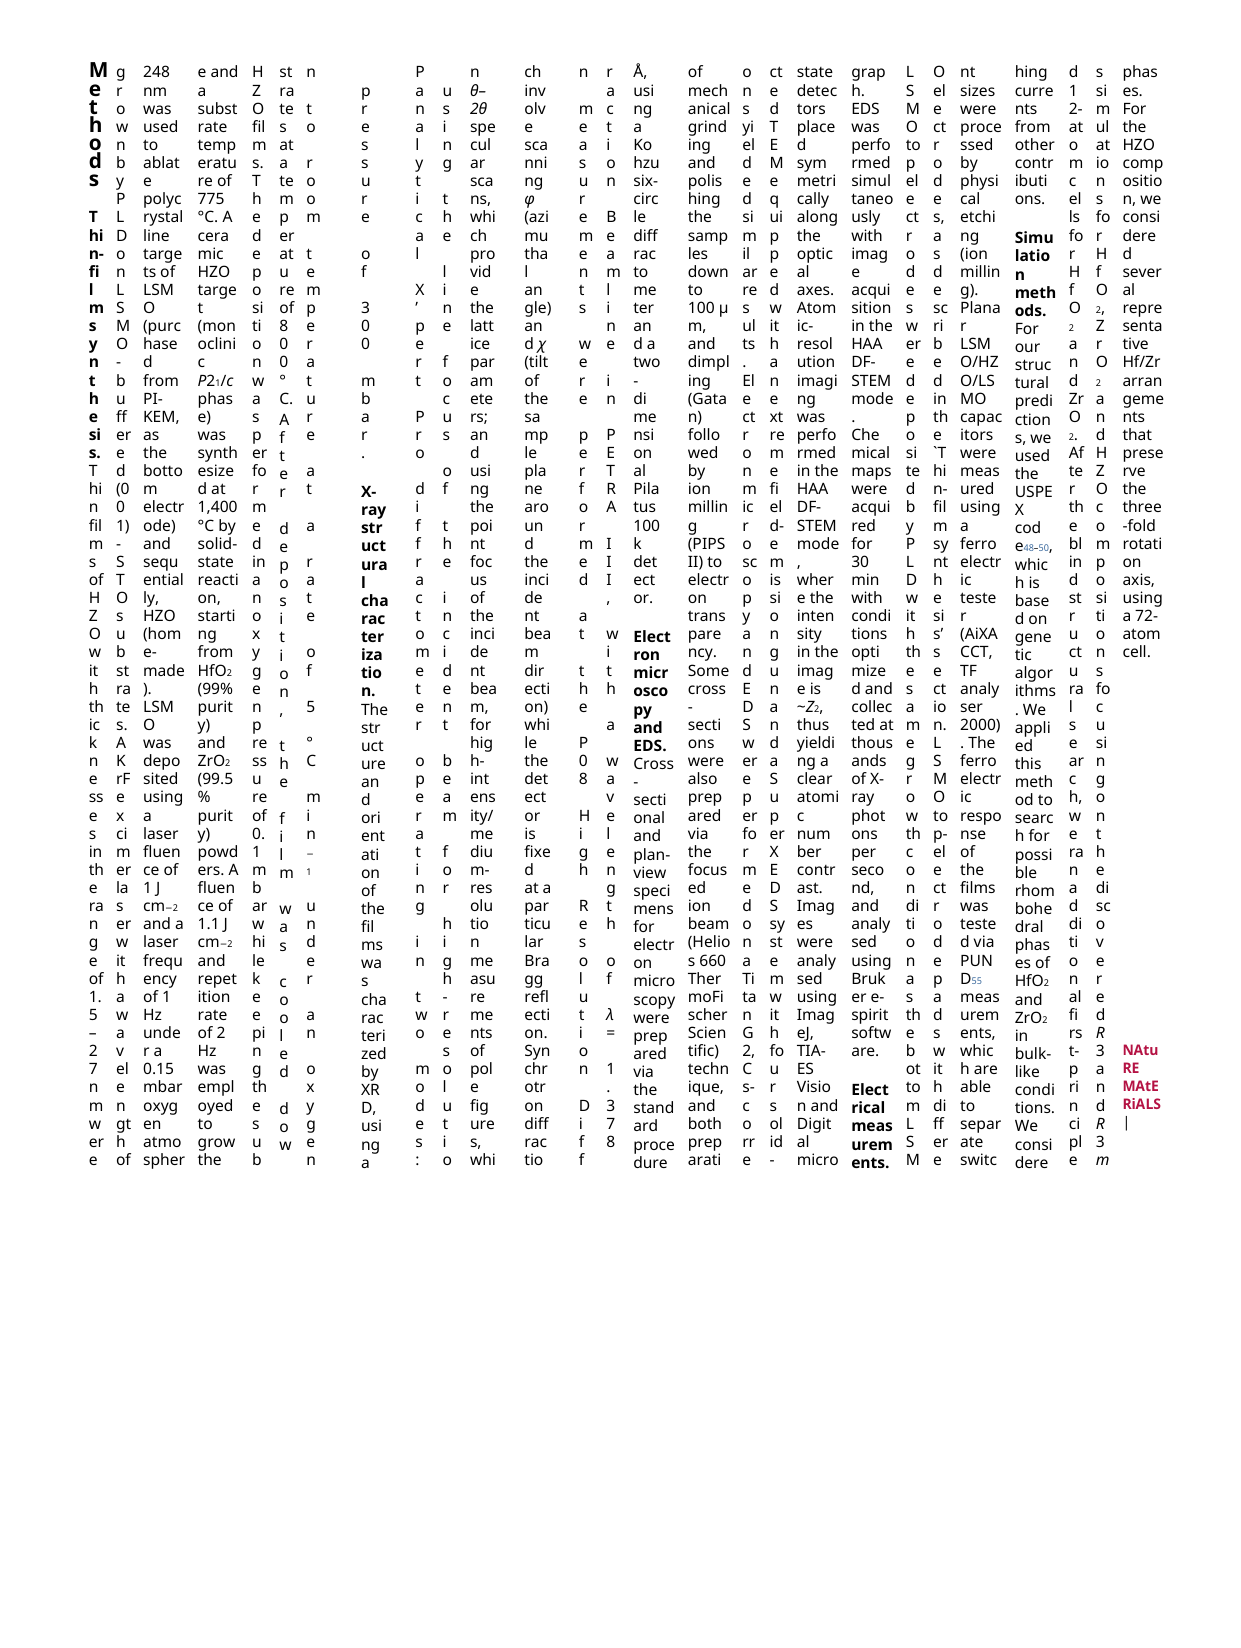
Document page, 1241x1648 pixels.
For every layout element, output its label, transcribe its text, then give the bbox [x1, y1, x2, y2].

text Simulation methods. For our structural predictions, we used the USPEX code48–50, which is based on genetic algorithms. We applied this method to search for possible rhombohedral phases of HfO2 and ZrO2 in bulk-like conditions. We considered 12-atom cells for HfO2 and ZrO2. After the blind structural search, we ran additional first-principles simulations for HfO2, ZrO2 and HZO compositions focusing on the discovered R3 and R3m phases. For the HZO composition, we considered several representative Hf/Zr arrangements that preserve the three-fold rotation axis, using a 72-atom cell. [1014, 229, 1057, 1172]
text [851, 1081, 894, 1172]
text NAtuRE MAtERiALS | [1122, 1041, 1165, 1131]
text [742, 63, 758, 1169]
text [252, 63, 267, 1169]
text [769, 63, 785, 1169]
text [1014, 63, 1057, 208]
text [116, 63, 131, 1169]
text Electrical measurements. LSMO top electrodes were deposited by PLD with the same growth condition as the bottom LSMO electrodes, as described in the `Thin-film synthesis’ section. LSMO top-electrode pads with different sizes were processed by physical etching (ion milling). Planar LSMO/HZO/LSMO capacitors were measured using a ferroelectric tester (AiXACCT, TF analyser 2000). The ferroelectric response of the films was tested via PUND55 measurements, which are able to separate switching currents from other contributions. [960, 63, 1003, 1169]
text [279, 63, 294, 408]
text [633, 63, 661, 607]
